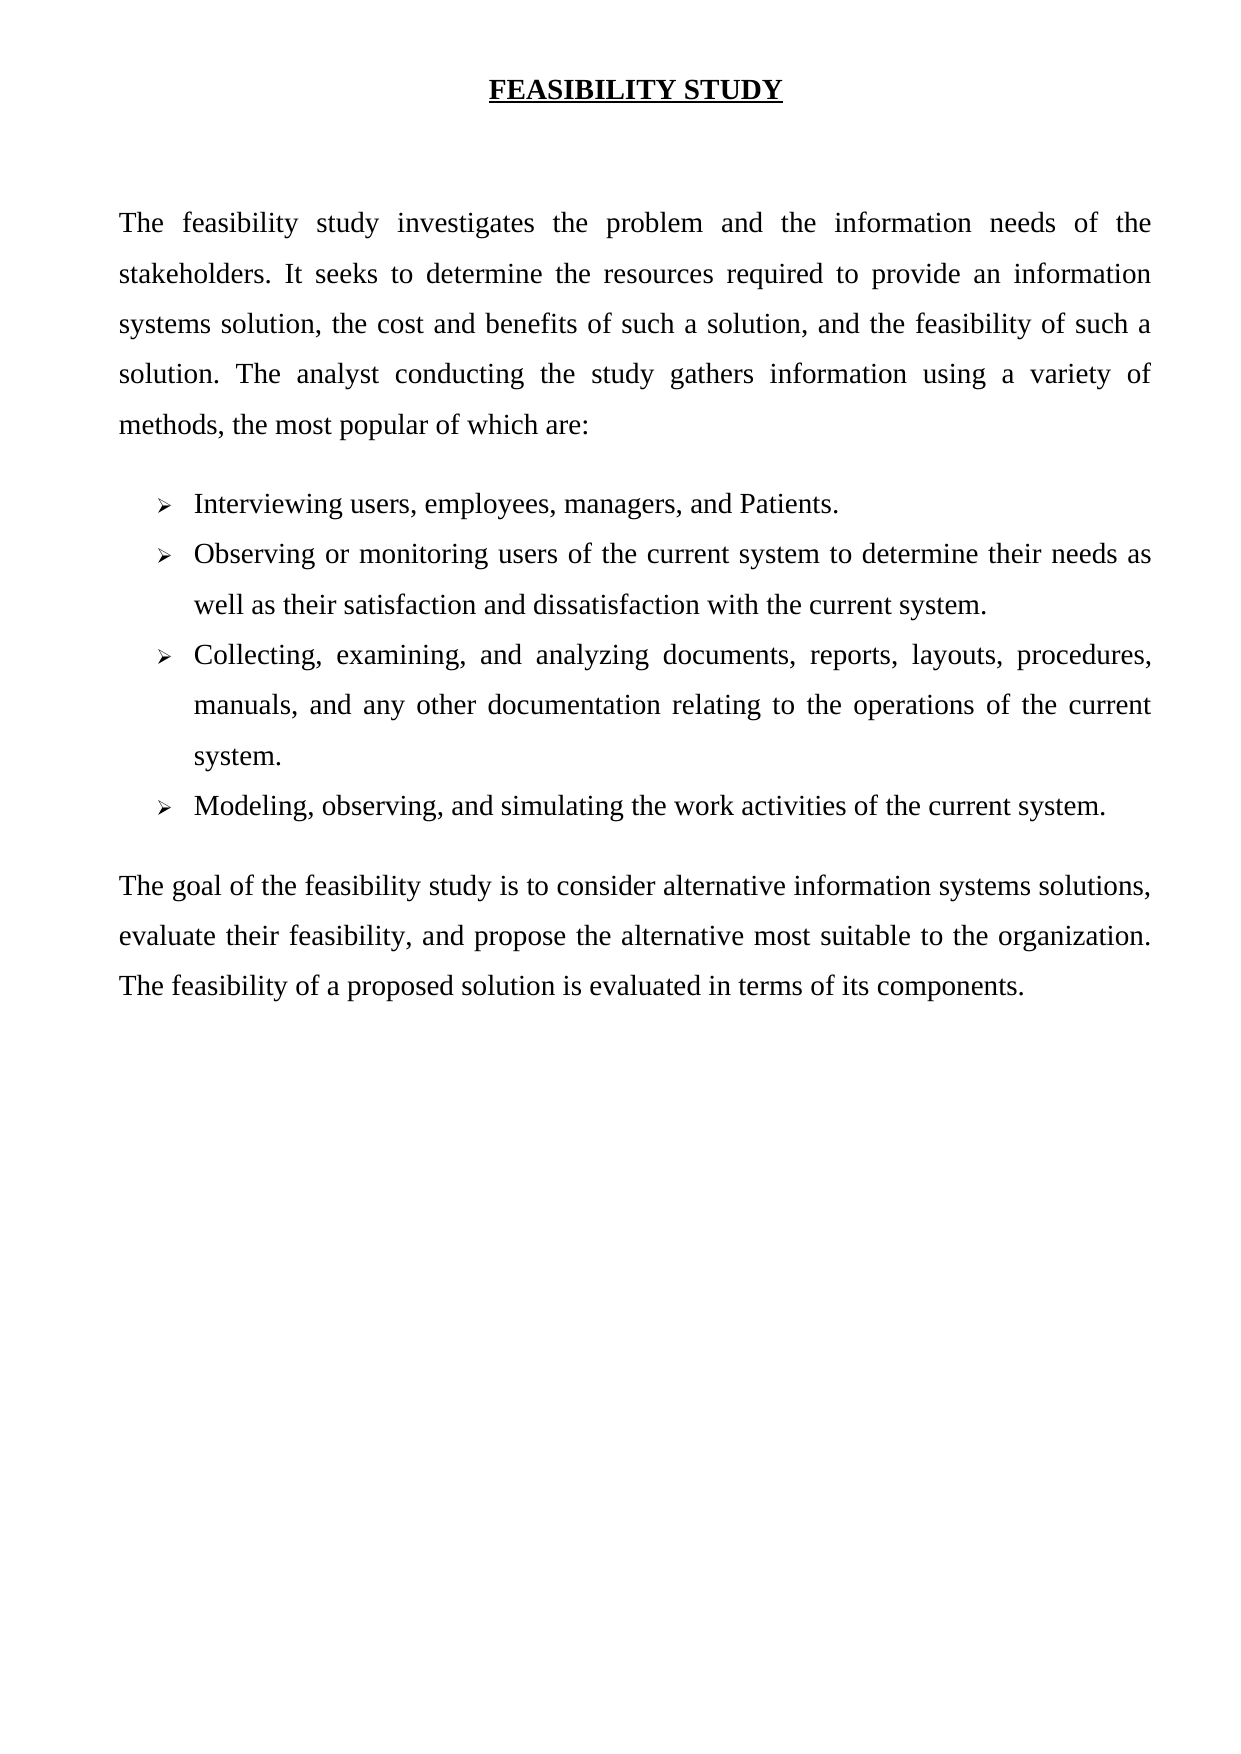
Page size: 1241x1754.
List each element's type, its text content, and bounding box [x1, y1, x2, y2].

text The feasibility study investigates the problem and the information needs of the stakeholders. It seeks to determine the resources required to provide an information systems solution, the cost and benefits of such a solution, and the feasibility of such a solution. The analyst conducting the study gathers information using a variety of methods, the most popular of which are: [119, 206, 1153, 440]
text FEASIBILITY STUDY [119, 72, 1153, 106]
list Observing or monitoring users of the current system to determine their needs as well as their satisfaction and dissatisfaction with the current system. [156, 537, 1153, 620]
list Interviewing users, employees, managers, and Patients. [156, 486, 1153, 520]
list Collecting, examining, and analyzing documents, reports, layouts, procedures, manuals, and any other documentation relating to the operations of the current system. [156, 637, 1153, 771]
list Modeling, observing, and simulating the work activities of the current system. [156, 788, 1153, 822]
text The goal of the feasibility study is to consider alternative information systems solutions, evaluate their feasibility, and propose the alternative most suitable to the organization. The feasibility of a proposed solution is evaluated in terms of its components. [119, 868, 1153, 1002]
